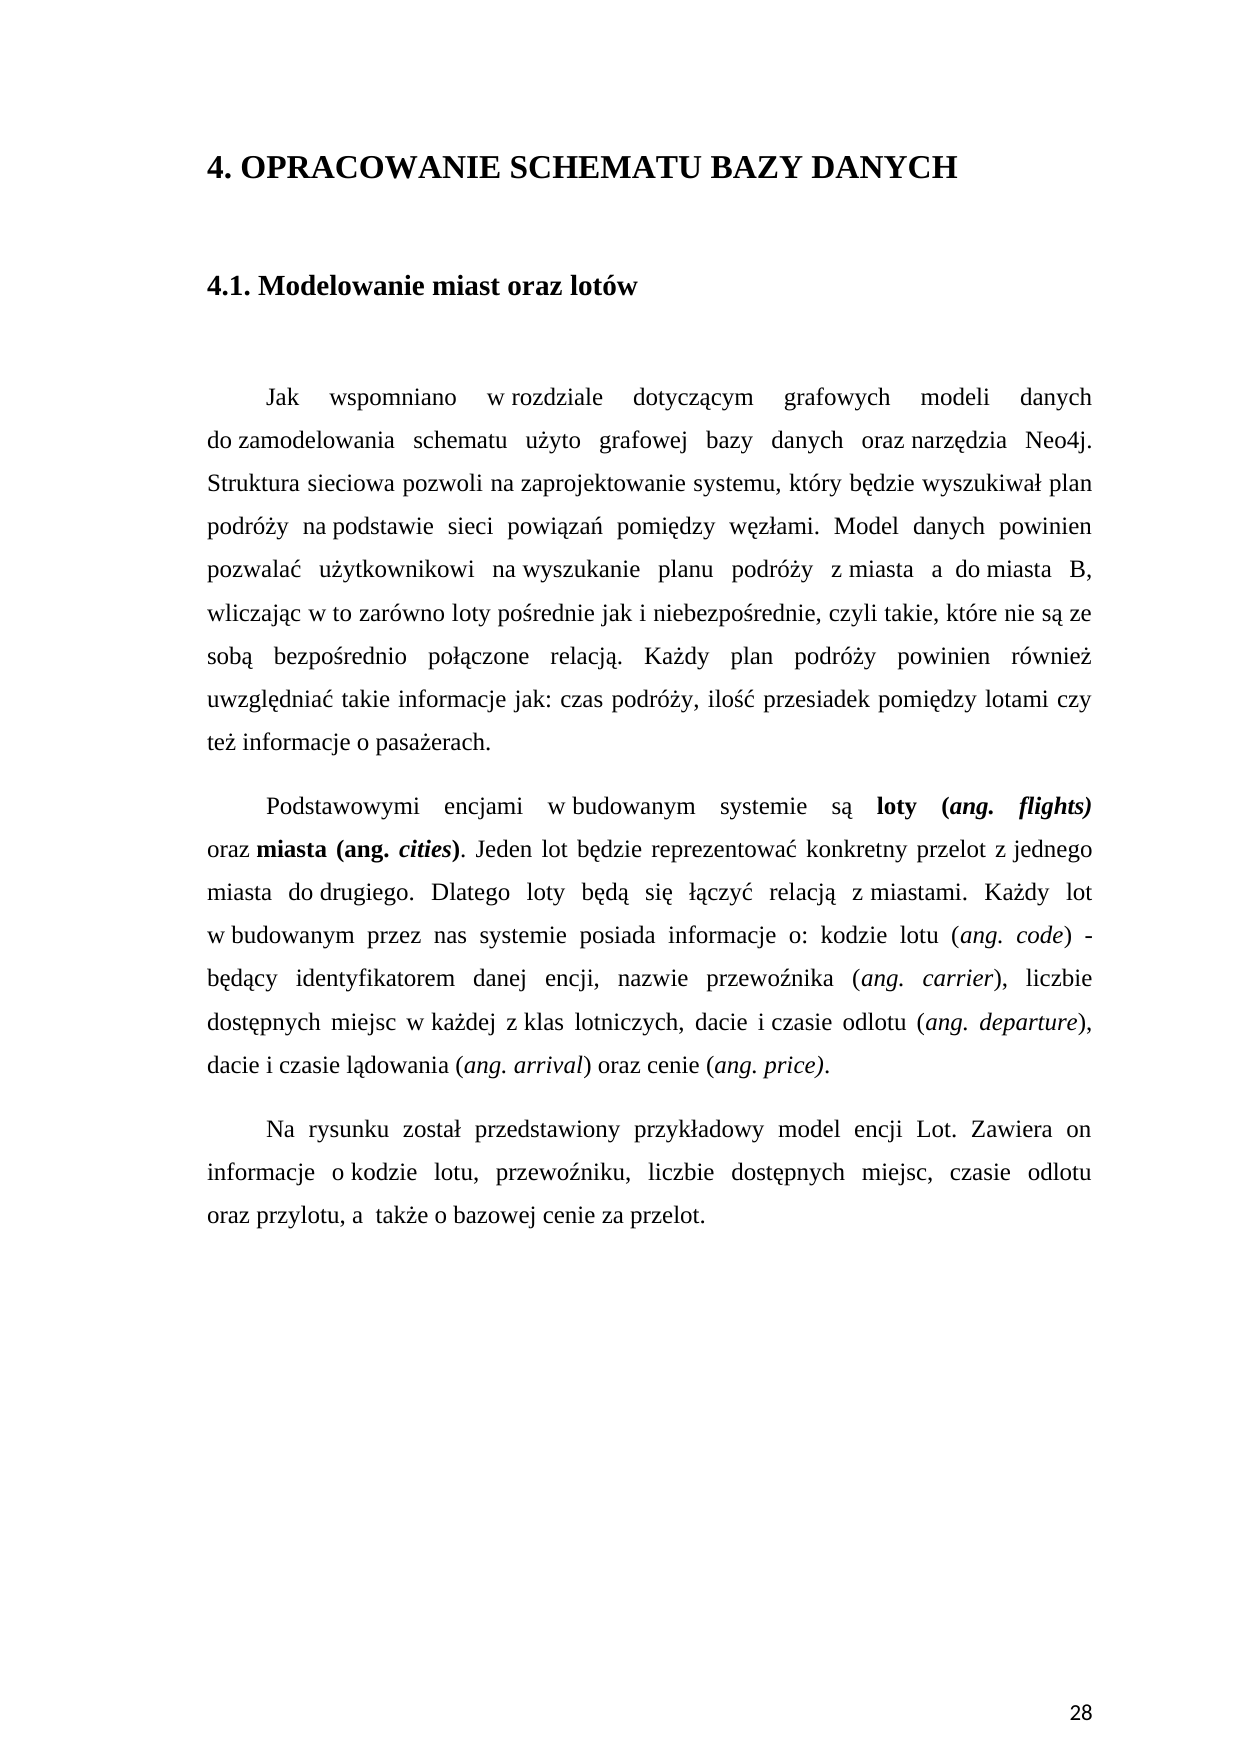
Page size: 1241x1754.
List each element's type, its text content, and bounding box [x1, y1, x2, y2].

text Na rysunku został przedstawiony przykładowy model encji Lot. Zawiera on informacje o kodzie lotu, przewoźniku, liczbie dostępnych miejsc, czasie odlotu oraz przylotu, a także o bazowej cenie za przelot. [207, 1114, 1092, 1229]
text Podstawowymi encjami w budowanym systemie są loty (ang. flights) oraz miasta (ang. cities). Jeden lot będzie reprezentować konkretny przelot z jednego miasta do drugiego. Dlatego loty będą się łączyć relacją z miastami. Każdy lot w budowanym przez nas systemie posiada informacje o: kodzie lotu (ang. code) - będący identyfikatorem danej encji, nazwie przewoźnika (ang. carrier), liczbie dostępnych miejsc w każdej z klas lotniczych, dacie i czasie odlotu (ang. departure), dacie i czasie lądowania (ang. arrival) oraz cenie (ang. price). [207, 791, 1092, 1078]
text Jak wspomniano w rozdziale dotyczącym grafowych modeli danych do zamodelowania schematu użyto grafowej bazy danych oraz narzędzia Neo4j. Struktura sieciowa pozwoli na zaprojektowanie systemu, który będzie wyszukiwał plan podróży na podstawie sieci powiązań pomiędzy węzłami. Model danych powinien pozwalać użytkownikowi na wyszukanie planu podróży z miasta a do miasta B, wliczając w to zarówno loty pośrednie jak i niebezpośrednie, czyli takie, które nie są ze sobą bezpośrednio połączone relacją. Każdy plan podróży powinien również uwzględniać takie informacje jak: czas podróży, ilość przesiadek pomiędzy lotami czy też informacje o pasażerach. [207, 382, 1092, 756]
text 4. OPRACOWANIE SCHEMATU BAZY DANYCH [207, 148, 1092, 186]
text 4.1. Modelowanie miast oraz lotów [207, 268, 1092, 302]
